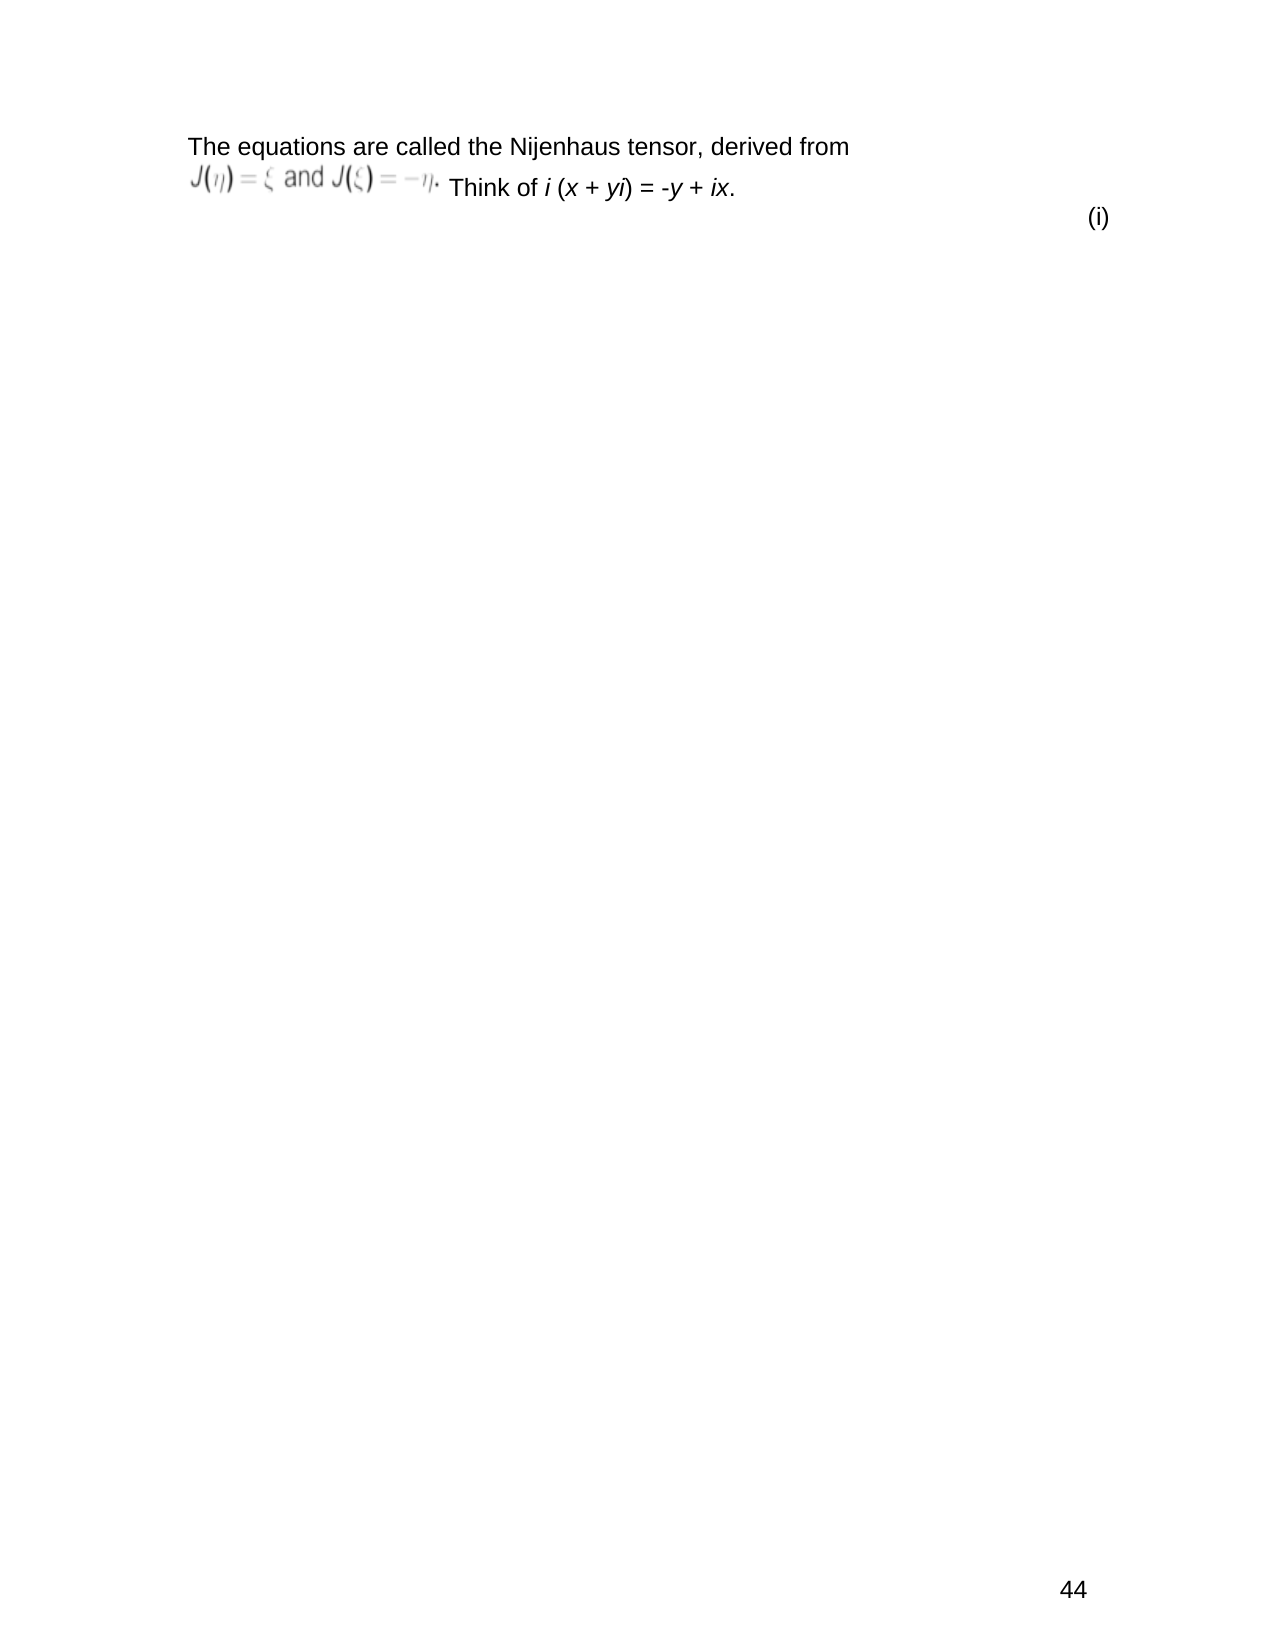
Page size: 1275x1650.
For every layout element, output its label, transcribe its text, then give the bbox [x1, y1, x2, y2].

text The equations are called the Nijenhaus tensor, derived from Think of i (x + yi) = -y + ix. [187, 132, 1087, 202]
